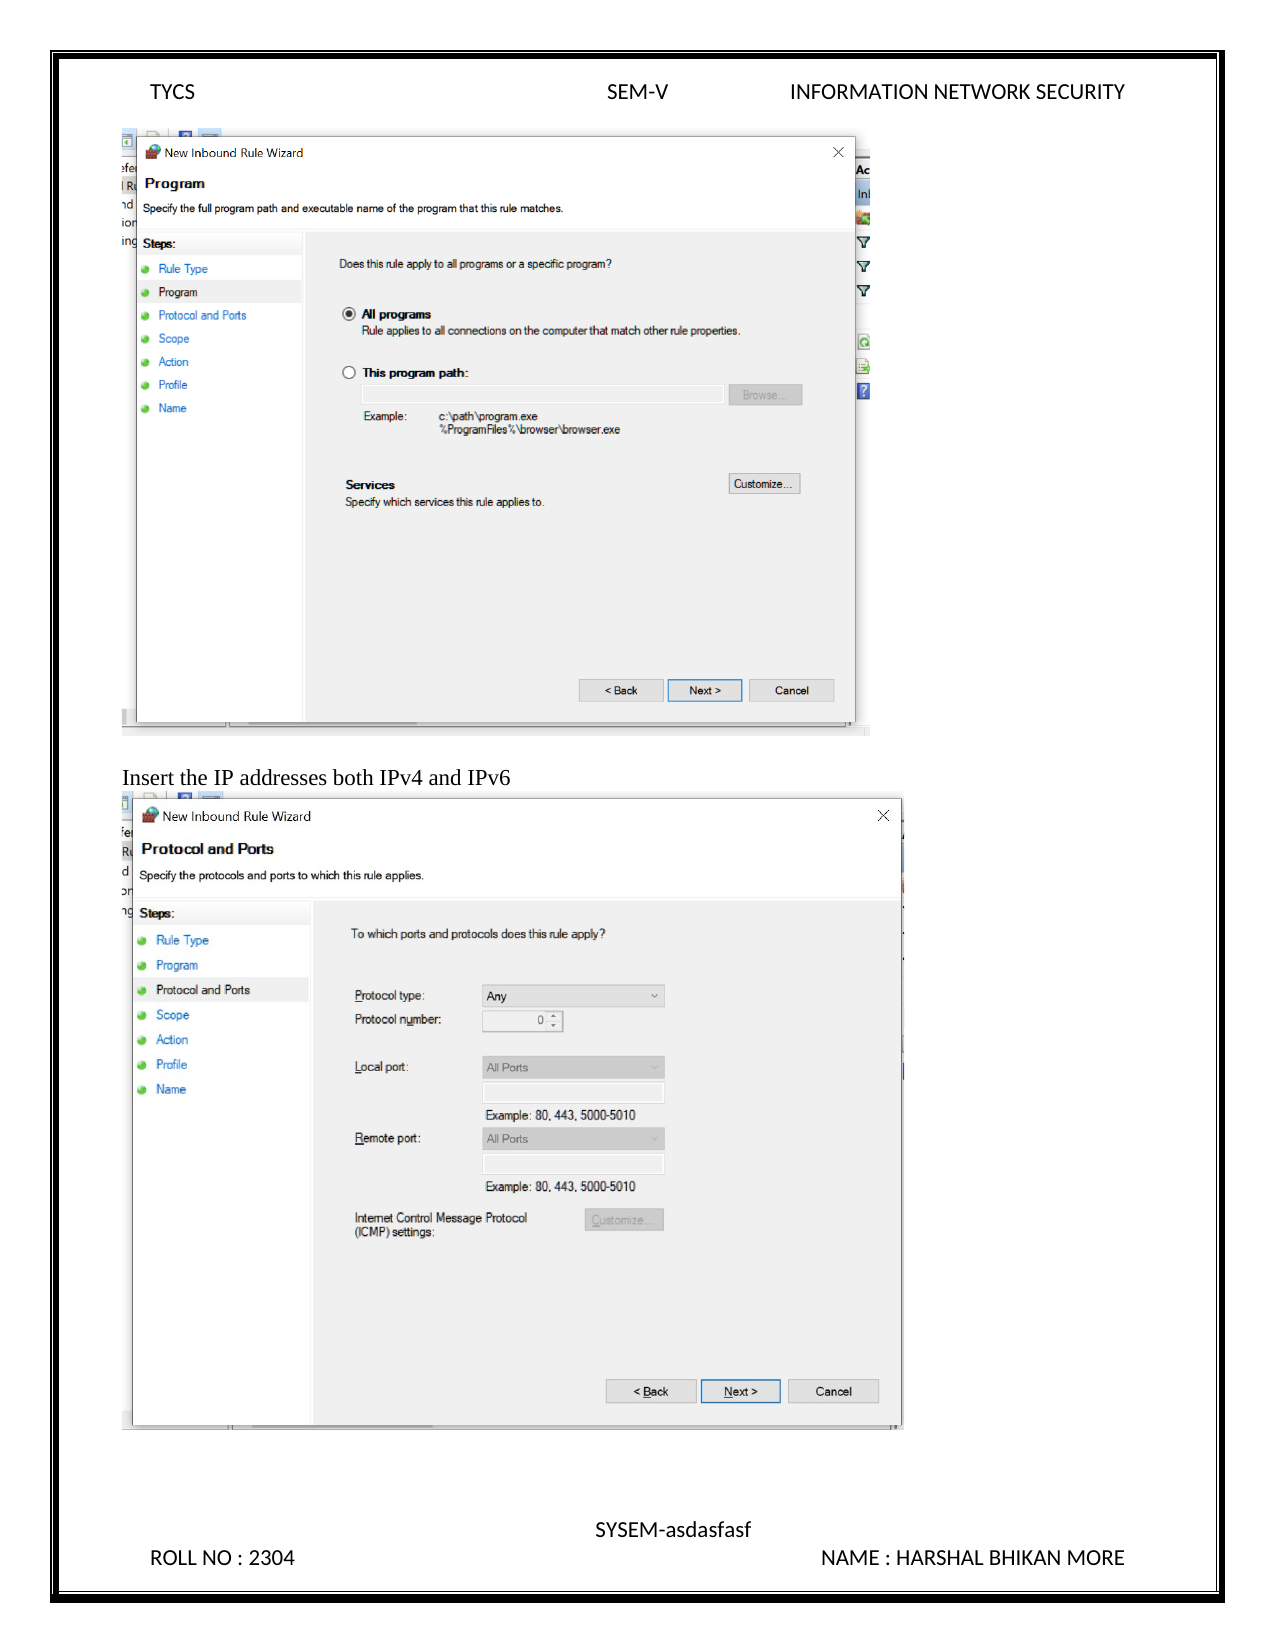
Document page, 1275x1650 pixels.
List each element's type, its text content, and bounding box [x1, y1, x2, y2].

picture [121, 791, 905, 1430]
text Insert the IP addresses both IPv4 and IPv6 [120, 764, 1122, 790]
picture [121, 128, 870, 736]
